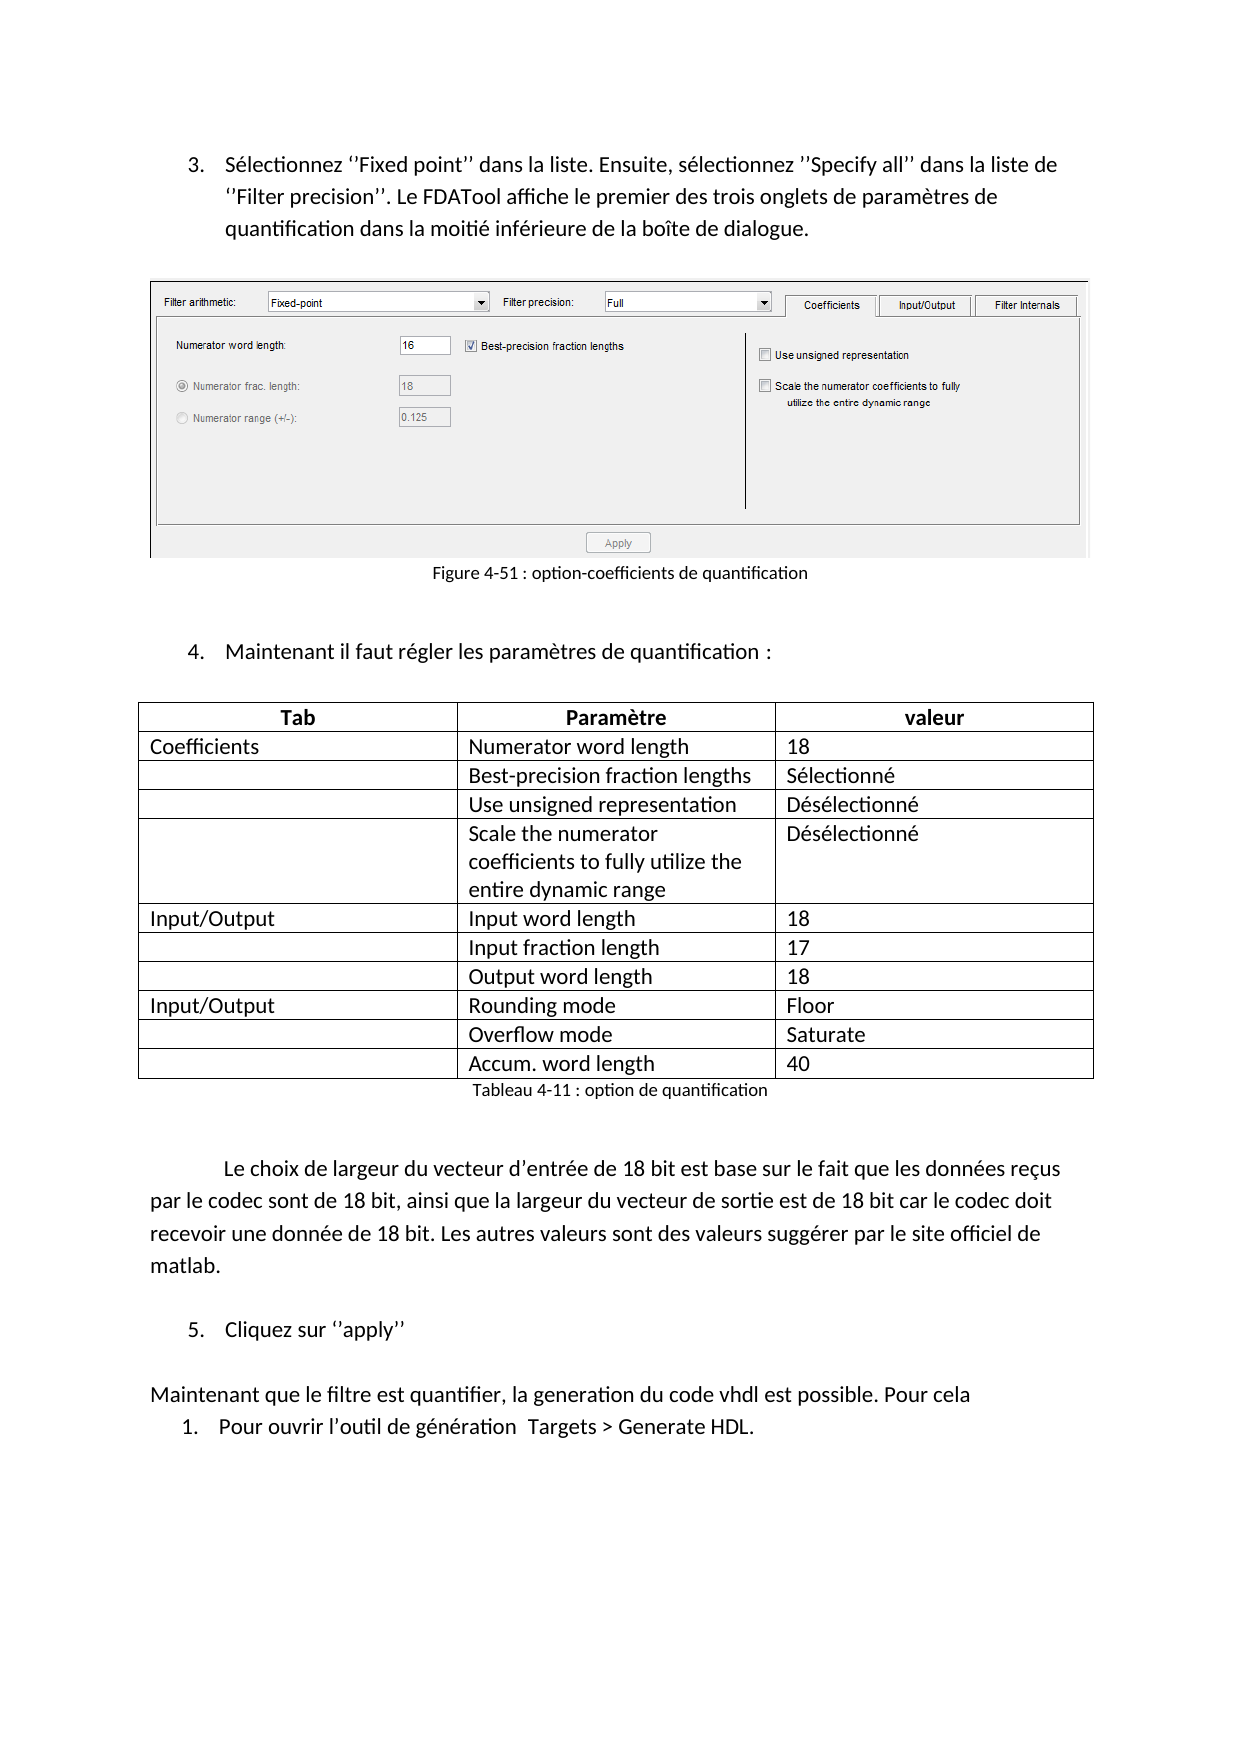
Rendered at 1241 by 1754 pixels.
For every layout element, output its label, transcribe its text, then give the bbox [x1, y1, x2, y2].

table_cell Saturate [776, 1020, 1093, 1048]
table_header Paramètre [458, 703, 775, 731]
table_header Tab [139, 703, 457, 731]
table_cell Input word length [458, 904, 775, 932]
table_cell [139, 761, 457, 789]
list Pour ouvrir l’outil de génération Targets > Generate HDL. [181, 1412, 1090, 1440]
table_cell Floor [776, 991, 1093, 1019]
table_cell 40 [776, 1049, 1093, 1077]
table_cell 18 [776, 962, 1093, 990]
list Maintenant il faut régler les paramètres de quantification : [187, 637, 1090, 665]
table_cell Numerator word length [458, 732, 775, 760]
table_cell Output word length [458, 962, 775, 990]
table_cell Input/Output [139, 991, 457, 1019]
table_cell Best-precision fraction lengths [458, 761, 775, 789]
table_cell [139, 933, 457, 961]
table_cell Sélectionné [776, 761, 1093, 789]
table_cell 17 [776, 933, 1093, 961]
table_cell Scale the numerator coefficients to fully utilize the entire dynamic range [458, 819, 775, 903]
text Le choix de largeur du vecteur d’entrée de 18 bit est base sur le fait que les données reçus par le codec sont de 18 bit, ainsi que la largeur du vecteur de sortie est de 18 bit car le codec doit recevoir une donnée de 18 bit. Les autres valeurs sont des valeurs suggérer par le site officiel de matlab. [150, 1154, 1090, 1279]
table_cell Accum. word length [458, 1049, 775, 1077]
table_cell 18 [776, 904, 1093, 932]
picture [150, 278, 1091, 558]
table_header valeur [776, 703, 1093, 731]
table_cell Rounding mode [458, 991, 775, 1019]
table_cell [139, 1049, 457, 1077]
table_cell Overflow mode [458, 1020, 775, 1048]
table_cell Input fraction length [458, 933, 775, 961]
table_cell 18 [776, 732, 1093, 760]
table_cell [139, 962, 457, 990]
list Sélectionnez ‘’Fixed point’’ dans la liste. Ensuite, sélectionnez ’’Specify all’’ dans la liste de ‘’Filter precision’’. Le FDATool affiche le premier des trois onglets de paramètres de quantification dans la moitié inférieure de la boîte de dialogue. [187, 150, 1090, 242]
list Cliquez sur ‘’apply’’ [187, 1315, 1090, 1343]
table_cell Désélectionné [776, 790, 1093, 818]
table_cell [139, 790, 457, 818]
table_cell Use unsigned representation [458, 790, 775, 818]
table_cell [139, 1020, 457, 1048]
table_cell [139, 819, 457, 903]
table_cell Coefficients [139, 732, 457, 760]
table_cell Désélectionné [776, 819, 1093, 903]
table_cell Input/Output [139, 904, 457, 932]
text Maintenant que le filtre est quantifier, la generation du code vhdl est possible. Pour cela [150, 1380, 1090, 1408]
